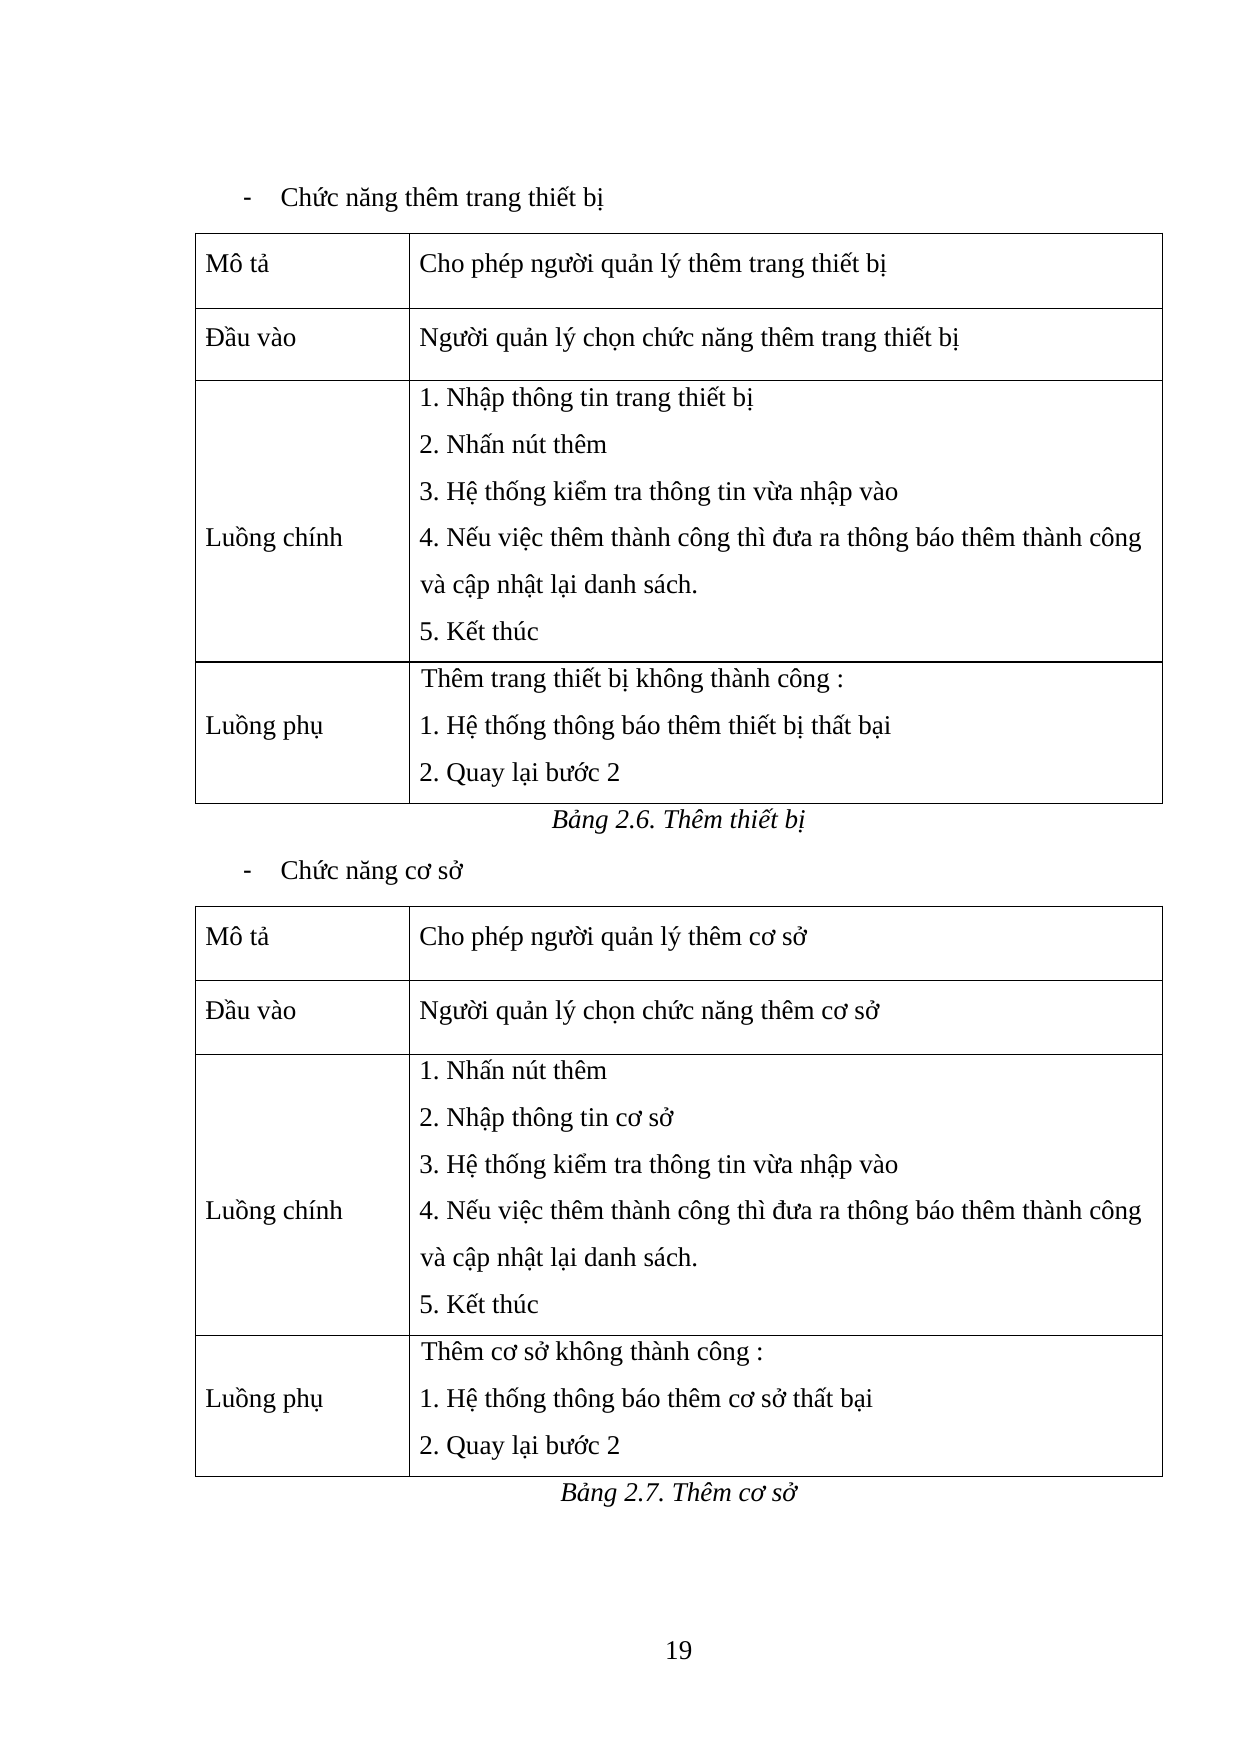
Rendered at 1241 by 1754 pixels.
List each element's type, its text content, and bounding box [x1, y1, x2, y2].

list Chức năng cơ sở [243, 850, 1153, 887]
table_header Mô tả [196, 907, 409, 980]
table_cell 1. Nhập thông tin trang thiết bị 2. Nhấn nút thêm 3. Hệ thống kiểm tra thông tin vừa nhập vào 4. Nếu việc thêm thành công thì đưa ra thông báo thêm thành công và cập nhật lại danh sách. 5. Kết thúc [410, 381, 1162, 661]
table_header Cho phép người quản lý thêm cơ sở [410, 907, 1162, 980]
table_cell Luồng phụ [196, 663, 409, 802]
table_header Cho phép người quản lý thêm trang thiết bị [410, 234, 1162, 307]
table_cell 1. Nhấn nút thêm 2. Nhập thông tin cơ sở 3. Hệ thống kiểm tra thông tin vừa nhập vào 4. Nếu việc thêm thành công thì đưa ra thông báo thêm thành công và cập nhật lại danh sách. 5. Kết thúc [410, 1055, 1162, 1334]
text Bảng 2.6. Thêm thiết bị [205, 804, 1152, 835]
table_cell Thêm cơ sở không thành công : 1. Hệ thống thông báo thêm cơ sở thất bại 2. Quay lại bước 2 [410, 1336, 1162, 1476]
text Bảng 2.7. Thêm cơ sở [205, 1477, 1152, 1508]
table_cell Luồng chính [196, 381, 409, 661]
table_cell Người quản lý chọn chức năng thêm cơ sở [410, 981, 1162, 1053]
table_header Mô tả [196, 234, 409, 307]
table_cell Đầu vào [196, 309, 409, 380]
table_cell Người quản lý chọn chức năng thêm trang thiết bị [410, 309, 1162, 380]
table_cell Thêm trang thiết bị không thành công : 1. Hệ thống thông báo thêm thiết bị thất bại 2. Quay lại bước 2 [410, 663, 1162, 802]
list Chức năng thêm trang thiết bị [243, 177, 1153, 214]
table_cell Luồng chính [196, 1055, 409, 1334]
table_cell Luồng phụ [196, 1336, 409, 1476]
table_cell Đầu vào [196, 981, 409, 1053]
